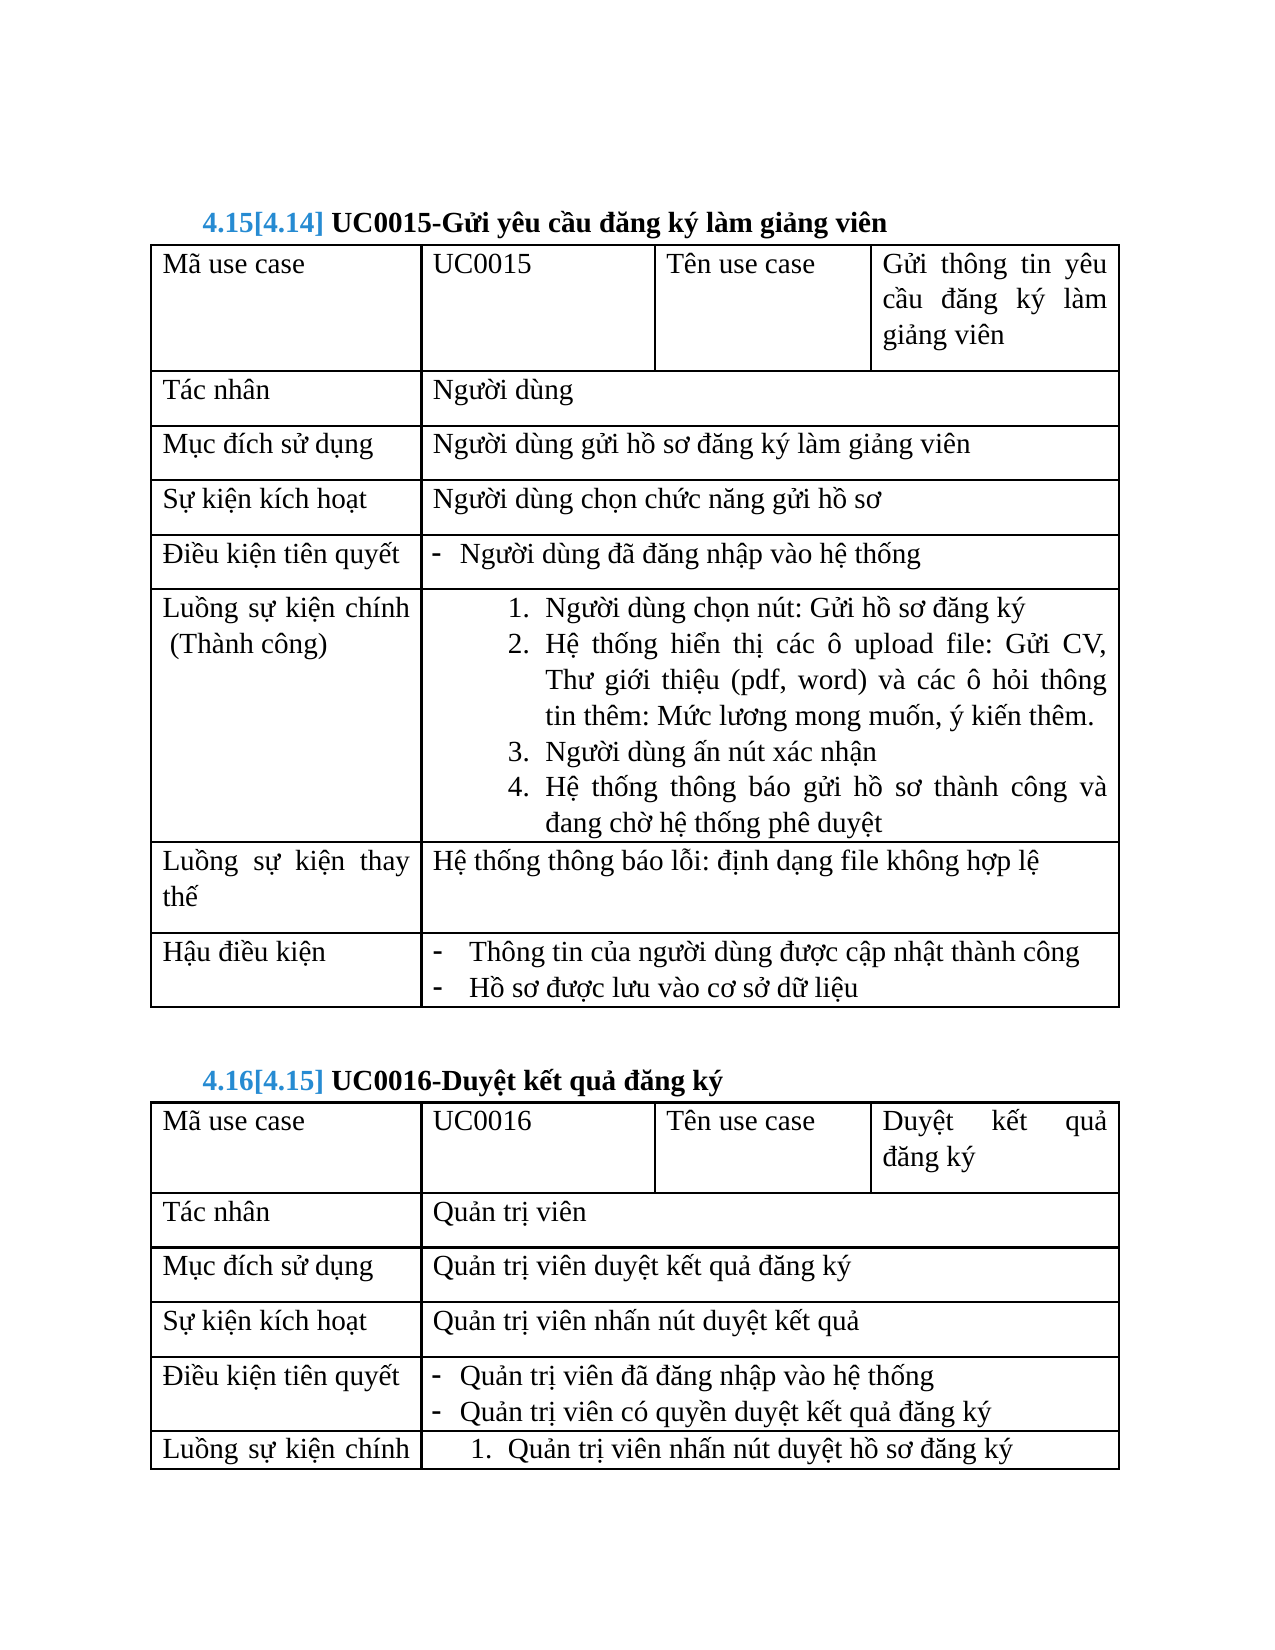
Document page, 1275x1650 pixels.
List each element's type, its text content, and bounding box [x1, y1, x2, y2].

table_cell Sự kiện kích hoạt [152, 481, 420, 534]
table_cell Mục đích sử dụng [152, 1249, 420, 1301]
table_cell Người dùng gửi hồ sơ đăng ký làm giảng viên [423, 427, 1118, 479]
table_cell Sự kiện kích hoạt [152, 1303, 420, 1356]
table_cell Người dùng [423, 372, 1118, 424]
table_cell Luồng sự kiện chính (Thành công) [152, 590, 420, 841]
table_header Duyệt kết quả đăng ký [872, 1104, 1118, 1192]
table_cell Tác nhân [152, 1194, 420, 1246]
table_cell Người dùng chọn nút: Gửi hồ sơ đăng ký Hệ thống hiển thị các ô upload file: Gửi CV, Thư giới thiệu (pdf, word) và các ô hỏi thông tin thêm: Mức lương mong muốn, ý kiến thêm. Người dùng ấn nút xác nhận Hệ thống thông báo gửi hồ sơ thành công và đang chờ hệ thống phê duyệt [423, 590, 1118, 841]
table_cell Tác nhân [152, 372, 420, 424]
table_header Gửi thông tin yêu cầu đăng ký làm giảng viên [872, 246, 1118, 370]
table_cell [423, 1432, 1118, 1467]
table_cell Luồng sự kiện thay thế [152, 843, 420, 932]
table_cell Điều kiện tiên quyết [152, 1358, 420, 1429]
table_header Tên use case [656, 1104, 870, 1192]
table_header UC0016 [423, 1104, 654, 1192]
subtitle UC0015-Gửi yêu cầu đăng ký làm giảng viên [165, 205, 1125, 239]
subtitle UC0016-Duyệt kết quả đăng ký [165, 1063, 1125, 1096]
table_cell Thông tin của người dùng được cập nhật thành công Hồ sơ được lưu vào cơ sở dữ liệu [423, 934, 1118, 1006]
table_cell Quản trị viên [423, 1194, 1118, 1246]
table_header Mã use case [152, 246, 420, 370]
table_header Mã use case [152, 1104, 420, 1192]
table_header UC0015 [423, 246, 654, 370]
table_cell Hệ thống thông báo lỗi: định dạng file không hợp lệ [423, 843, 1118, 932]
table_cell Quản trị viên đã đăng nhập vào hệ thống Quản trị viên có quyền duyệt kết quả đăng ký [423, 1358, 1118, 1429]
table_cell Mục đích sử dụng [152, 427, 420, 479]
table_header Tên use case [656, 246, 870, 370]
table_cell Quản trị viên duyệt kết quả đăng ký [423, 1249, 1118, 1301]
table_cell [152, 1432, 420, 1467]
table_cell Quản trị viên nhấn nút duyệt kết quả [423, 1303, 1118, 1356]
table_cell Hậu điều kiện [152, 934, 420, 1006]
table_cell Người dùng chọn chức năng gửi hồ sơ [423, 481, 1118, 534]
table_cell Điều kiện tiên quyết [152, 536, 420, 588]
table_cell Người dùng đã đăng nhập vào hệ thống [423, 536, 1118, 588]
